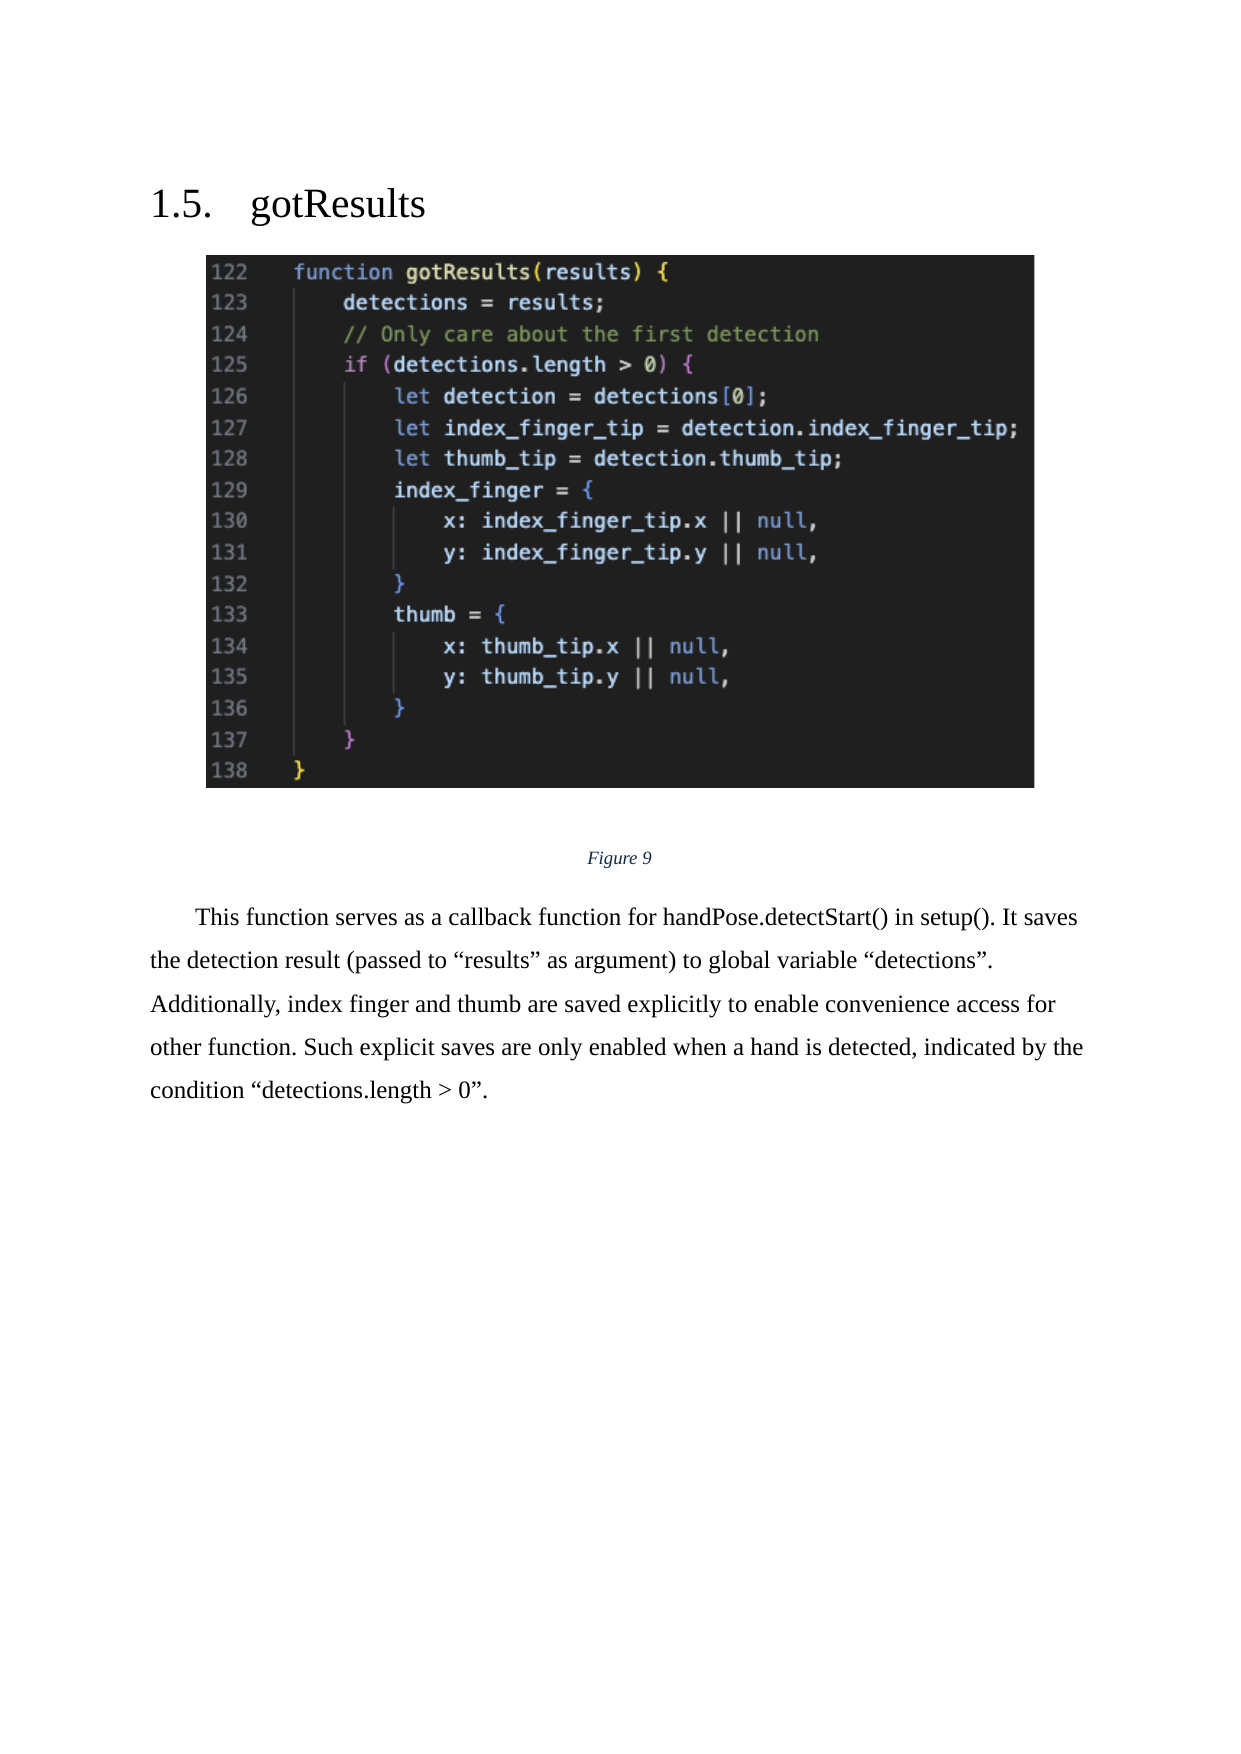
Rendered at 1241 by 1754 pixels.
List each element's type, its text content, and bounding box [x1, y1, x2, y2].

subtitle gotResults [150, 164, 1090, 239]
picture [206, 255, 1035, 788]
text This function serves as a callback function for handPose.detectStart() in setup(). It saves the detection result (passed to “results” as argument) to global variable “detections”. Additionally, index finger and thumb are saved explicitly to enable convenience access for other function. Such explicit saves are only enabled when a hand is detected, indicated by the condition “detections.length > 0”. [150, 897, 1090, 1109]
text Figure 9 [150, 839, 1090, 877]
